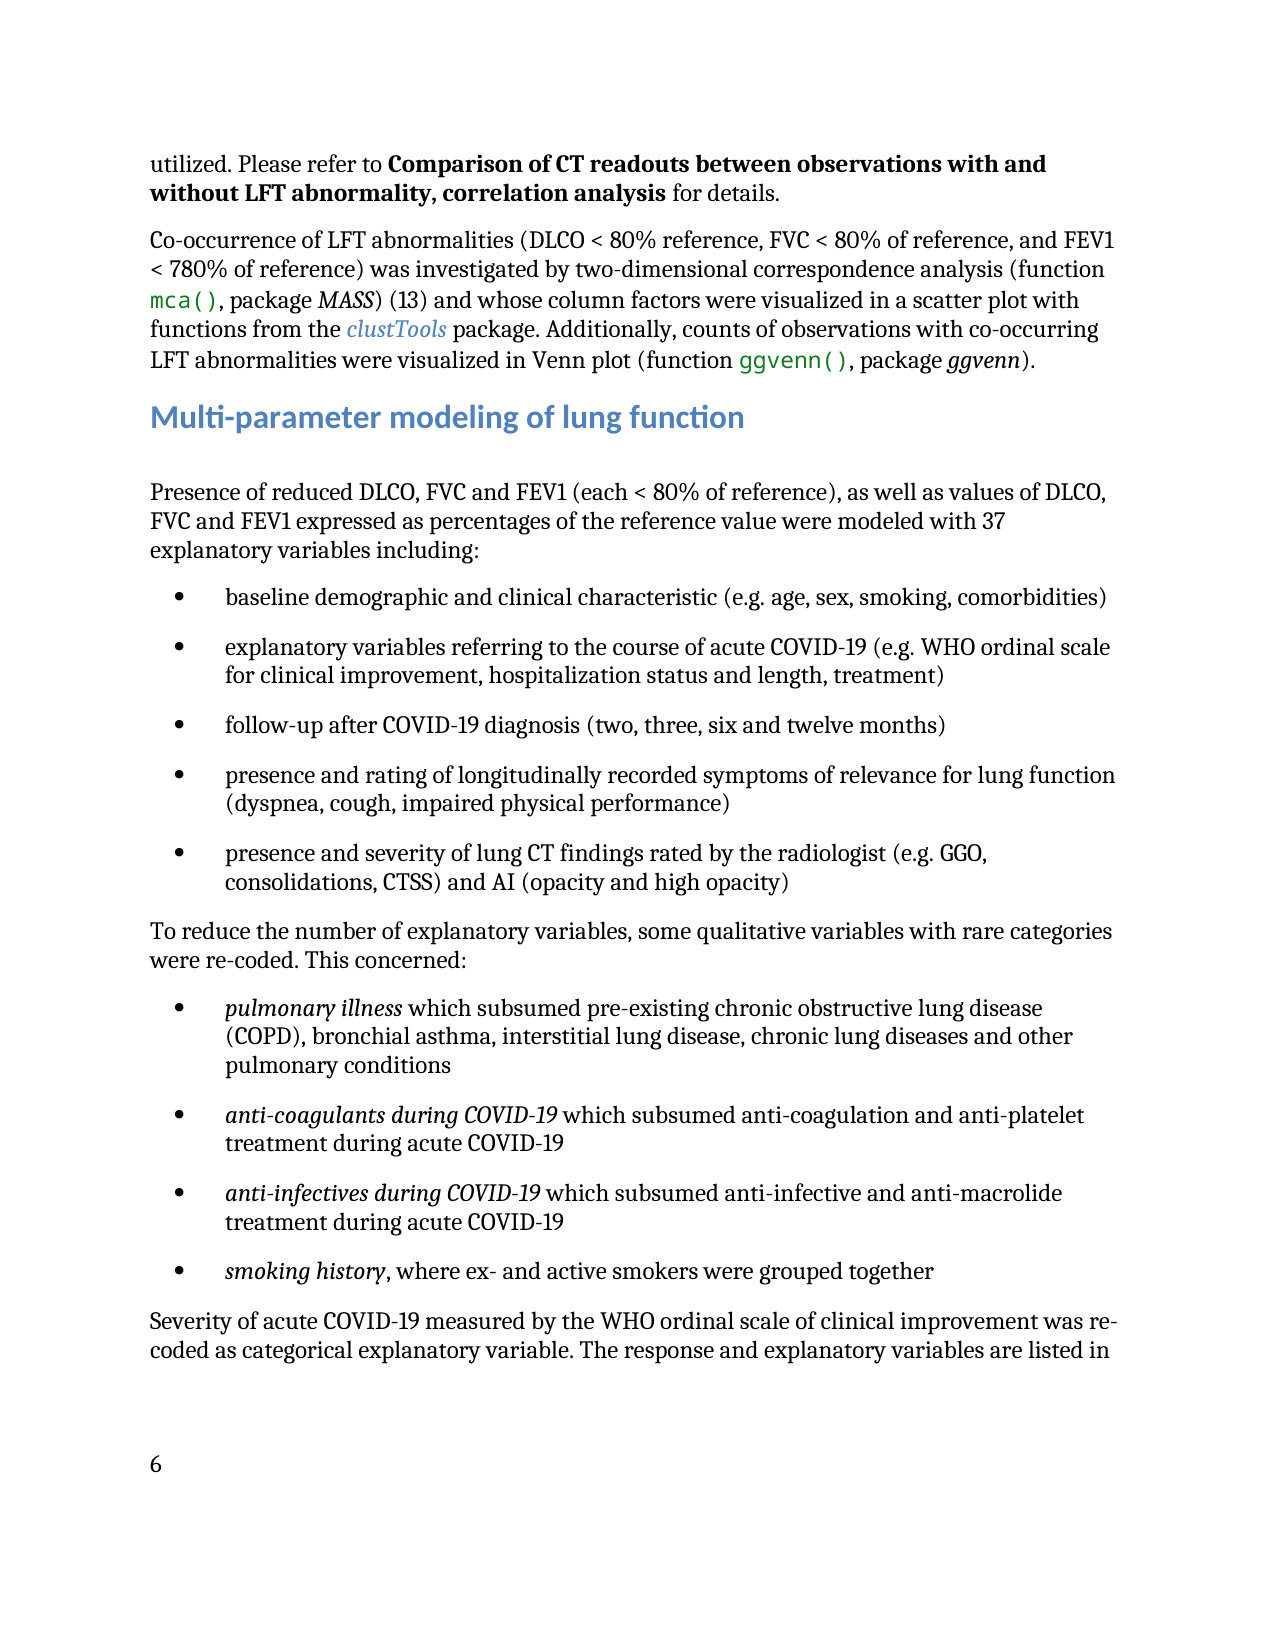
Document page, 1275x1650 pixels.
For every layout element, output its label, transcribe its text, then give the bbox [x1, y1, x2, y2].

list presence and severity of lung CT findings rated by the radiologist (e.g. GGO, consolidations, CTSS) and AI (opacity and high opacity) [175, 839, 1125, 896]
list anti-infectives during COVID-19 which subsumed anti-infective and anti-macrolide treatment during acute COVID-19 [175, 1179, 1125, 1236]
list smoking history, where ex- and active smokers were grouped together [175, 1257, 1125, 1286]
text Co-occurrence of LFT abnormalities (DLCO < 80% reference, FVC < 80% of reference, and FEV1 < 780% of reference) was investigated by two-dimensional correspondence analysis (function mca(), package MASS) (13) and whose column factors were visualized in a scatter plot with functions from the clustTools package. Additionally, counts of observations with co-occurring LFT abnormalities were visualized in Venn plot (function ggvenn(), package ggvenn). [150, 226, 1125, 375]
list baseline demographic and clinical characteristic (e.g. age, sex, smoking, comorbidities) [175, 583, 1125, 612]
list presence and rating of longitudinally recorded symptoms of relevance for lung function (dyspnea, cough, impaired physical performance) [175, 761, 1125, 818]
list explanatory variables referring to the course of acute COVID-19 (e.g. WHO ordinal scale for clinical improvement, hospitalization status and length, treatment) [175, 633, 1125, 690]
list follow-up after COVID-19 diagnosis (two, three, six and twelve months) [175, 711, 1125, 740]
list anti-coagulants during COVID-19 which subsumed anti-coagulation and anti-platelet treatment during acute COVID-19 [175, 1101, 1125, 1158]
text Presence of reduced DLCO, FVC and FEV1 (each < 80% of reference), as well as values of DLCO, FVC and FEV1 expressed as percentages of the reference value were modeled with 37 explanatory variables including: [150, 478, 1125, 564]
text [150, 150, 1125, 207]
subtitle Multi-parameter modeling of lung function [150, 396, 1125, 437]
text To reduce the number of explanatory variables, some qualitative variables with rare categories were re-coded. This concerned: [150, 917, 1125, 975]
list pulmonary illness which subsumed pre-existing chronic obstructive lung disease (COPD), bronchial asthma, interstitial lung disease, chronic lung diseases and other pulmonary conditions [175, 993, 1125, 1080]
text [150, 1307, 1125, 1364]
